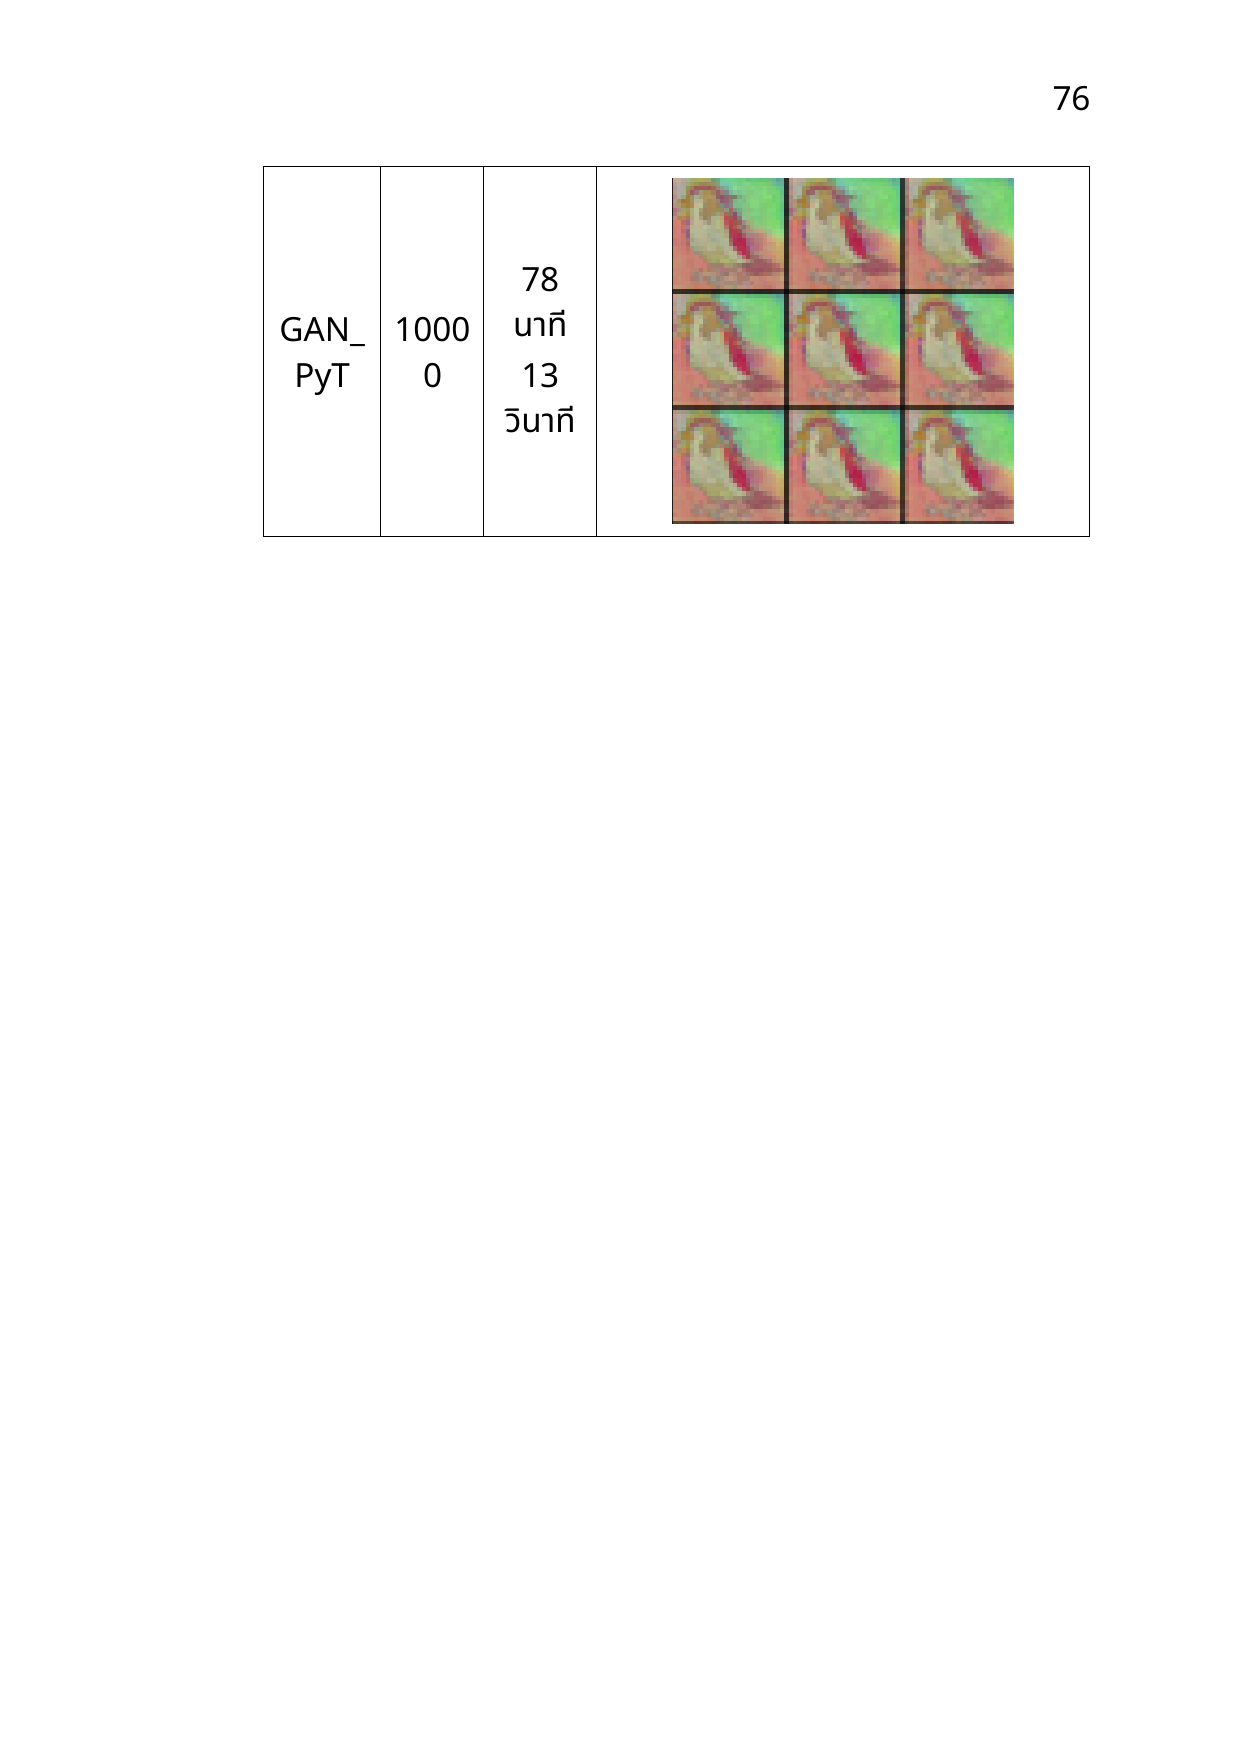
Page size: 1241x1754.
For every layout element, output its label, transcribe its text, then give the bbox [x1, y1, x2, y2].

picture [672, 178, 1014, 524]
table_cell 10000 [381, 167, 483, 536]
table_cell 78 นาที 13 วินาที [484, 167, 596, 536]
table_cell [597, 167, 1089, 536]
table_cell GAN_PyT [264, 167, 380, 536]
